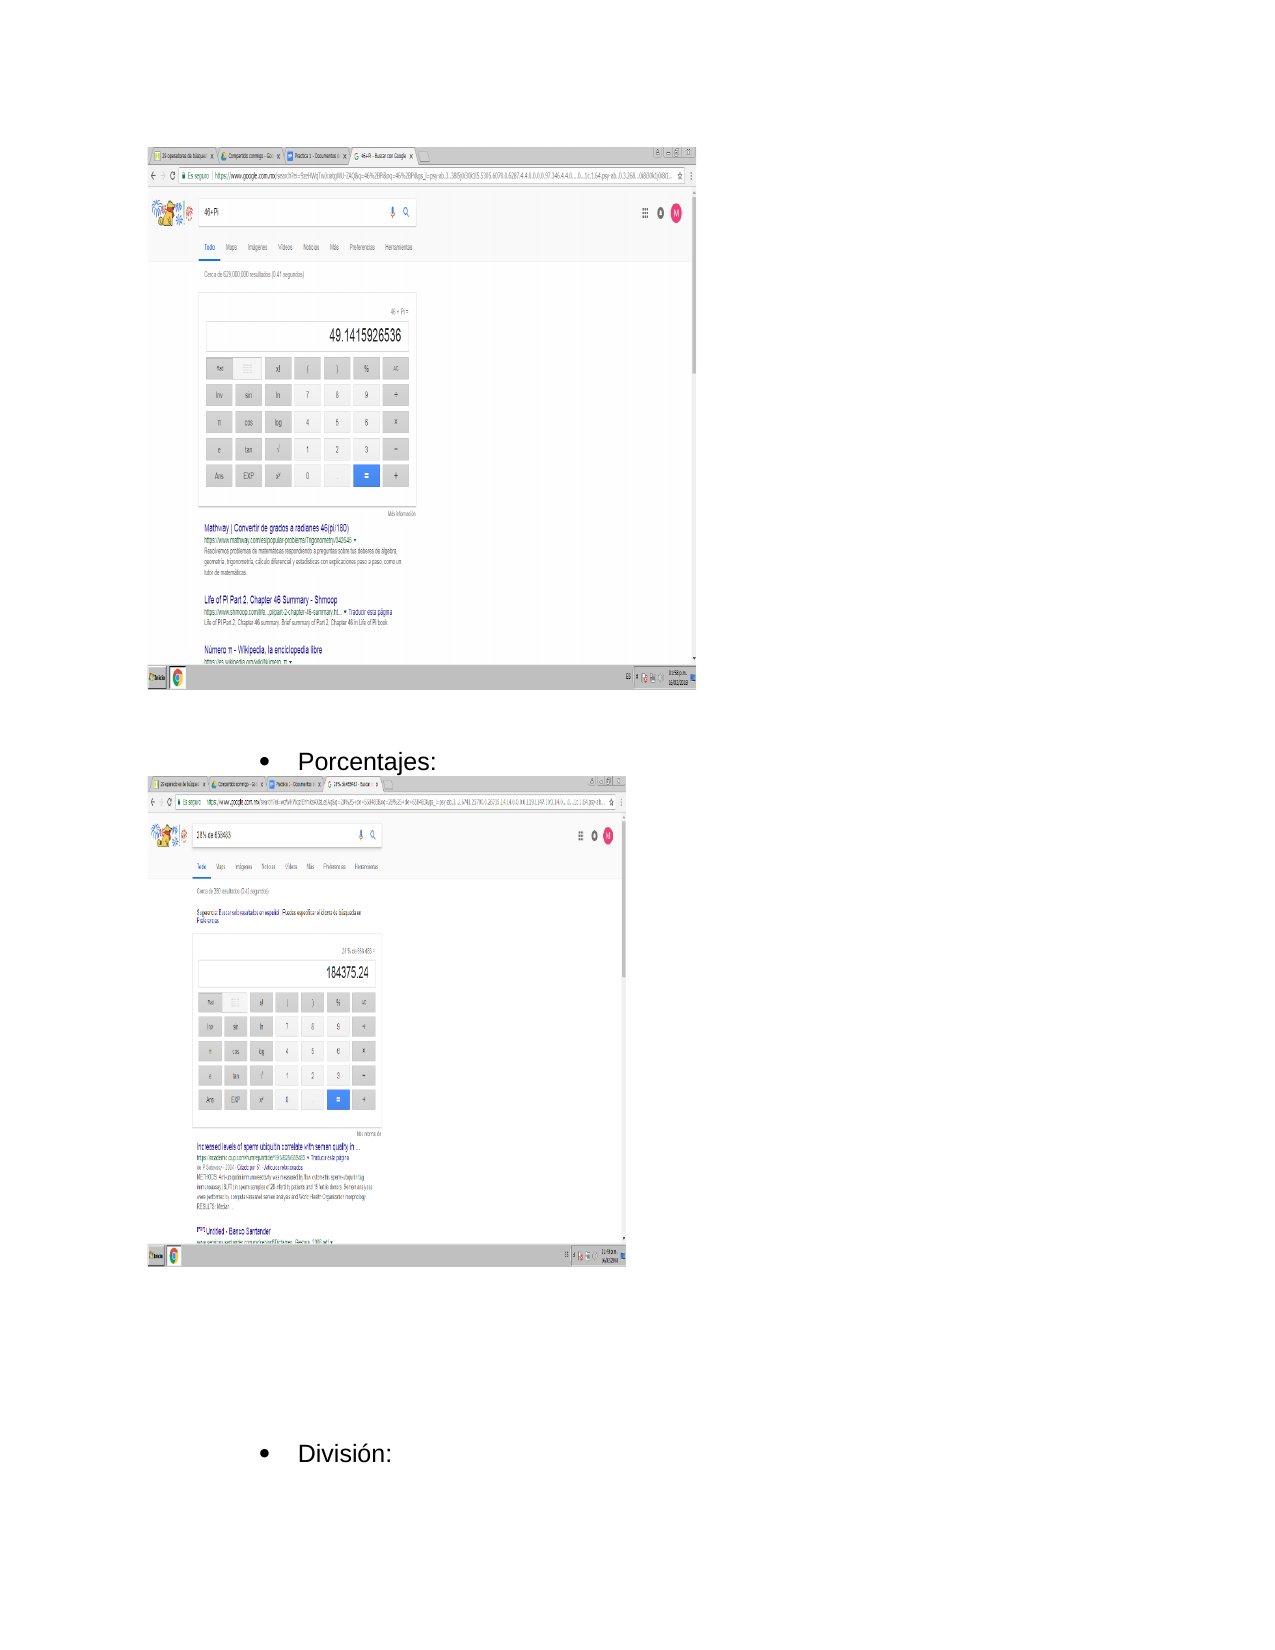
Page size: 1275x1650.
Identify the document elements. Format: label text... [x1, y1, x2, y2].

picture [147, 147, 697, 690]
picture [147, 776, 626, 1267]
list Porcentajes: [260, 747, 1127, 776]
list División: [260, 1439, 1127, 1468]
